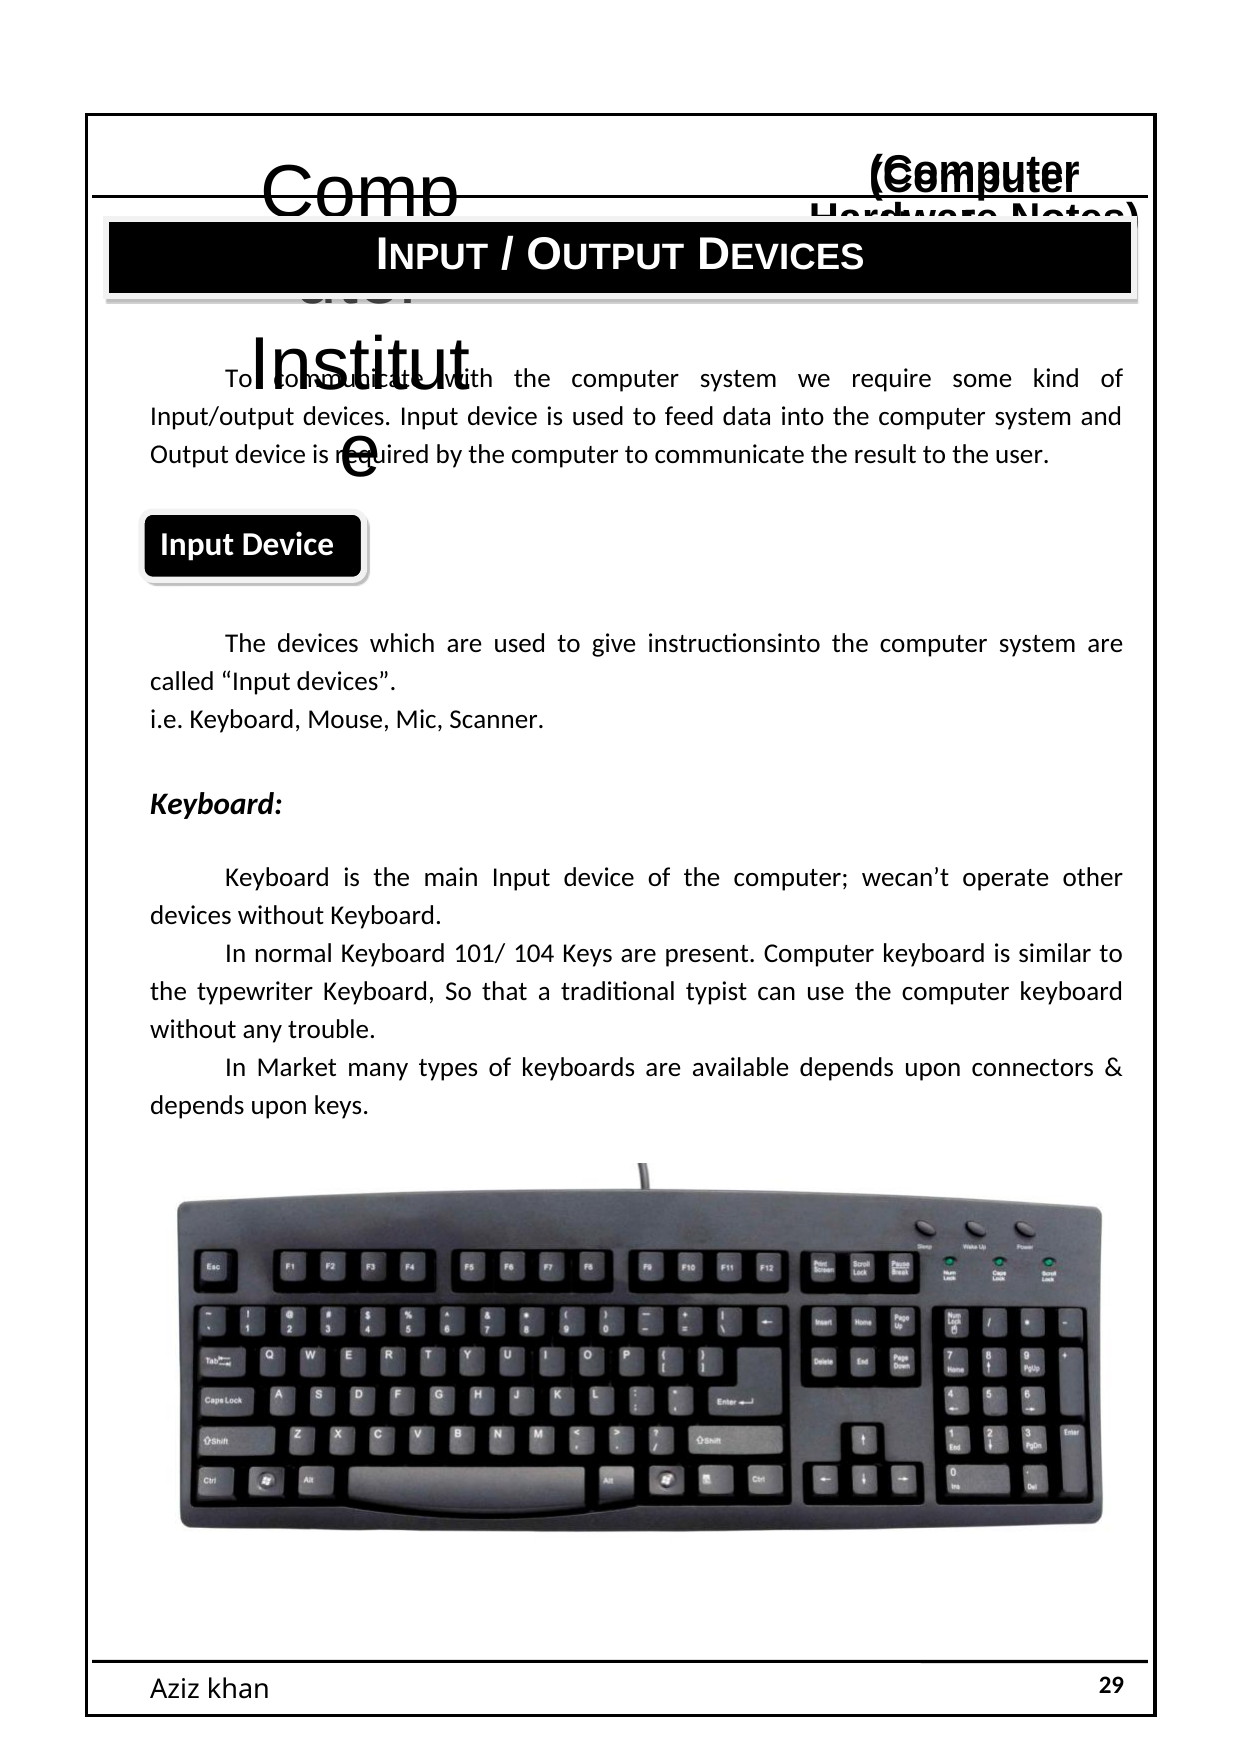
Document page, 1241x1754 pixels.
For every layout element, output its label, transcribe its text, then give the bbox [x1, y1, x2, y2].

picture [150, 1163, 1125, 1555]
text To communicate with the computer system we require some kind of Input/output devices. Input device is used to feed data into the computer system and Output device is required by the computer to communicate the result to the user. [150, 361, 1125, 470]
text In normal Keyboard 101/ 104 Keys are present. Computer keyboard is similar to the typewriter Keyboard, So that a traditional typist can use the computer keyboard without any trouble. [150, 936, 1125, 1045]
text Keyboard is the main Input device of the computer; wecan’t operate other devices without Keyboard. [150, 860, 1125, 931]
text i.e. Keyboard, Mouse, Mic, Scanner. [150, 702, 1125, 736]
text The devices which are used to give instructionsinto the computer system are called “Input devices”. [150, 627, 1125, 698]
text In Market many types of keyboards are available depends upon connectors & depends upon keys. [150, 1050, 1125, 1121]
text Keyboard: [150, 784, 1125, 822]
